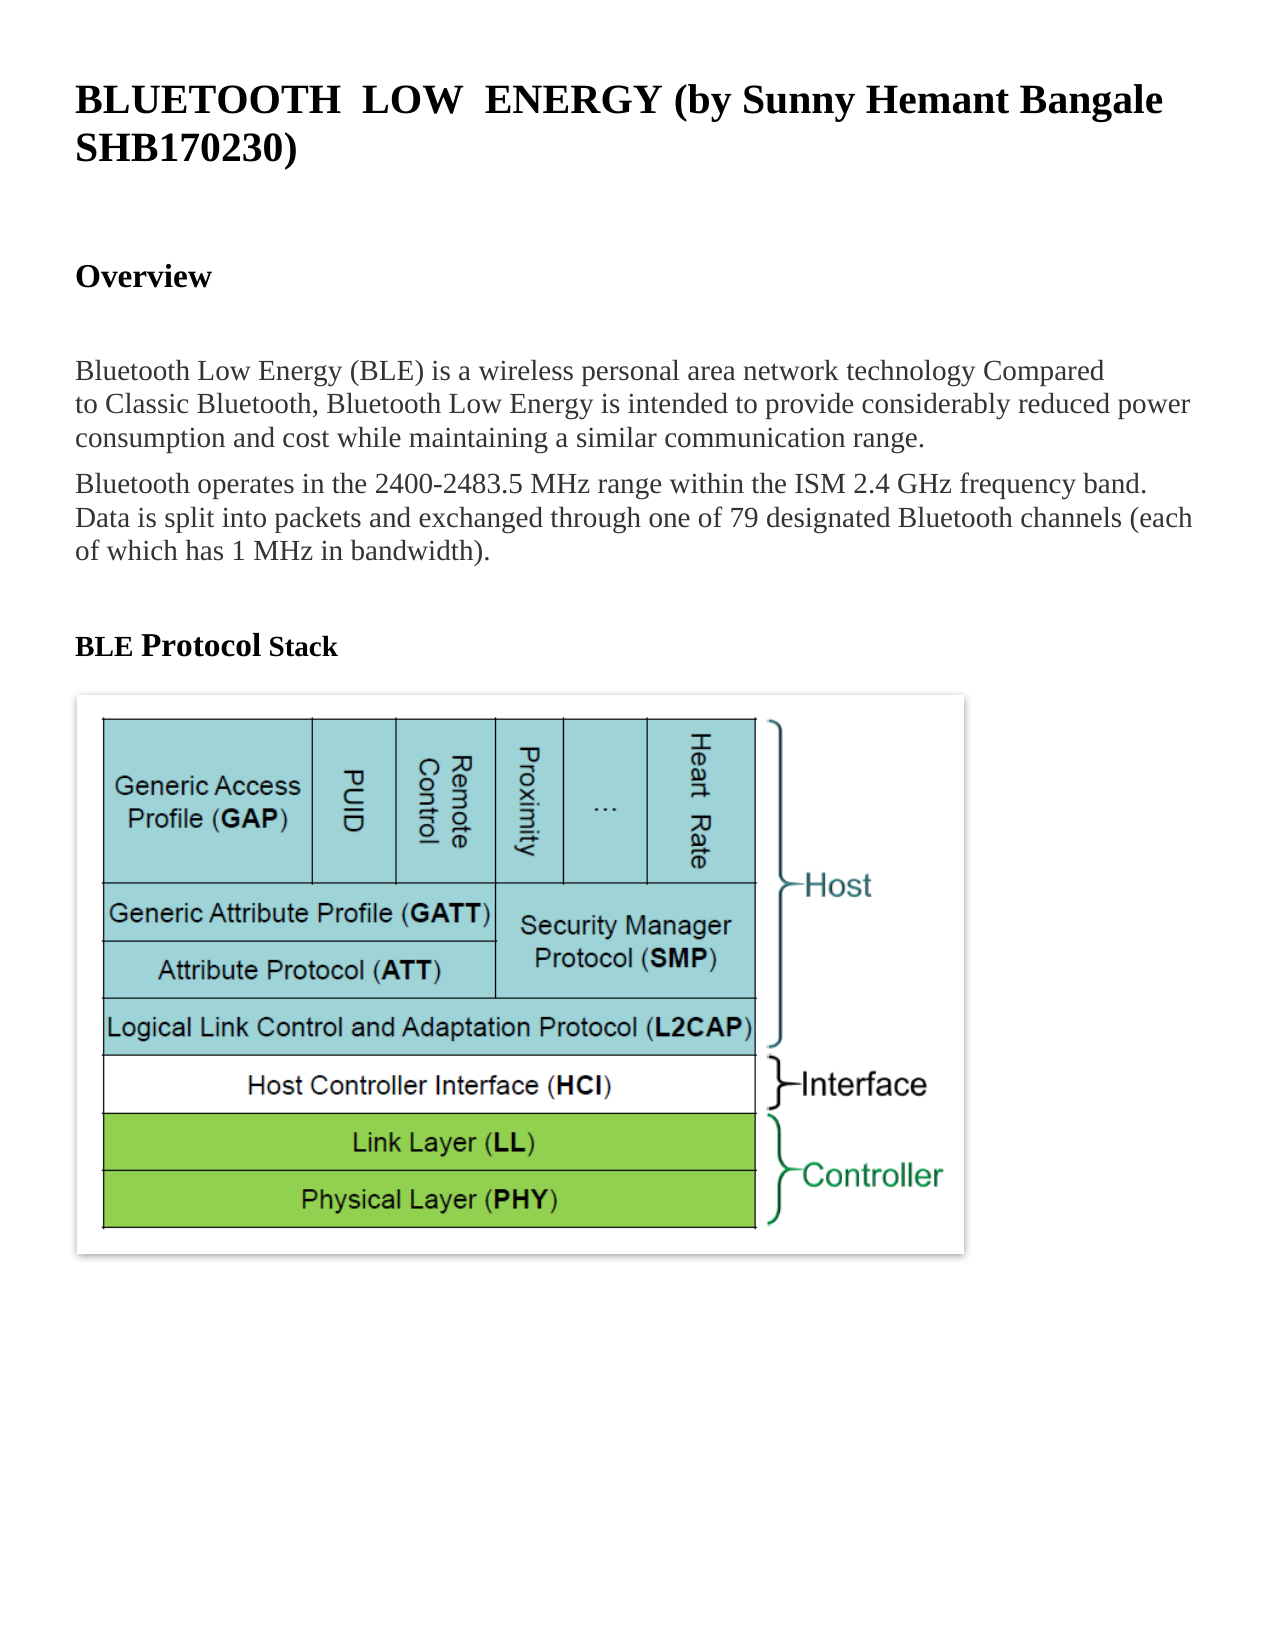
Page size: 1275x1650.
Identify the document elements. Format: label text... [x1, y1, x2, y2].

text Overview [75, 256, 1200, 294]
text BLUETOOTH LOW ENERGY (by Sunny Hemant Bangale SHB170230) [75, 75, 1200, 171]
picture [92, 710, 950, 1239]
text Bluetooth operates in the 2400-2483.5 MHz range within the ISM 2.4 GHz frequency band. Data is split into packets and exchanged through one of 79 designated Bluetooth channels (each of which has 1 MHz in bandwidth). [491, 466, 1200, 567]
text BLE Protocol Stack [75, 625, 1200, 664]
text Bluetooth Low Energy (BLE) is a wireless personal area network technology Compared to Classic Bluetooth, Bluetooth Low Energy is intended to provide considerably reduced power consumption and cost while maintaining a similar communication range. [925, 353, 1200, 454]
